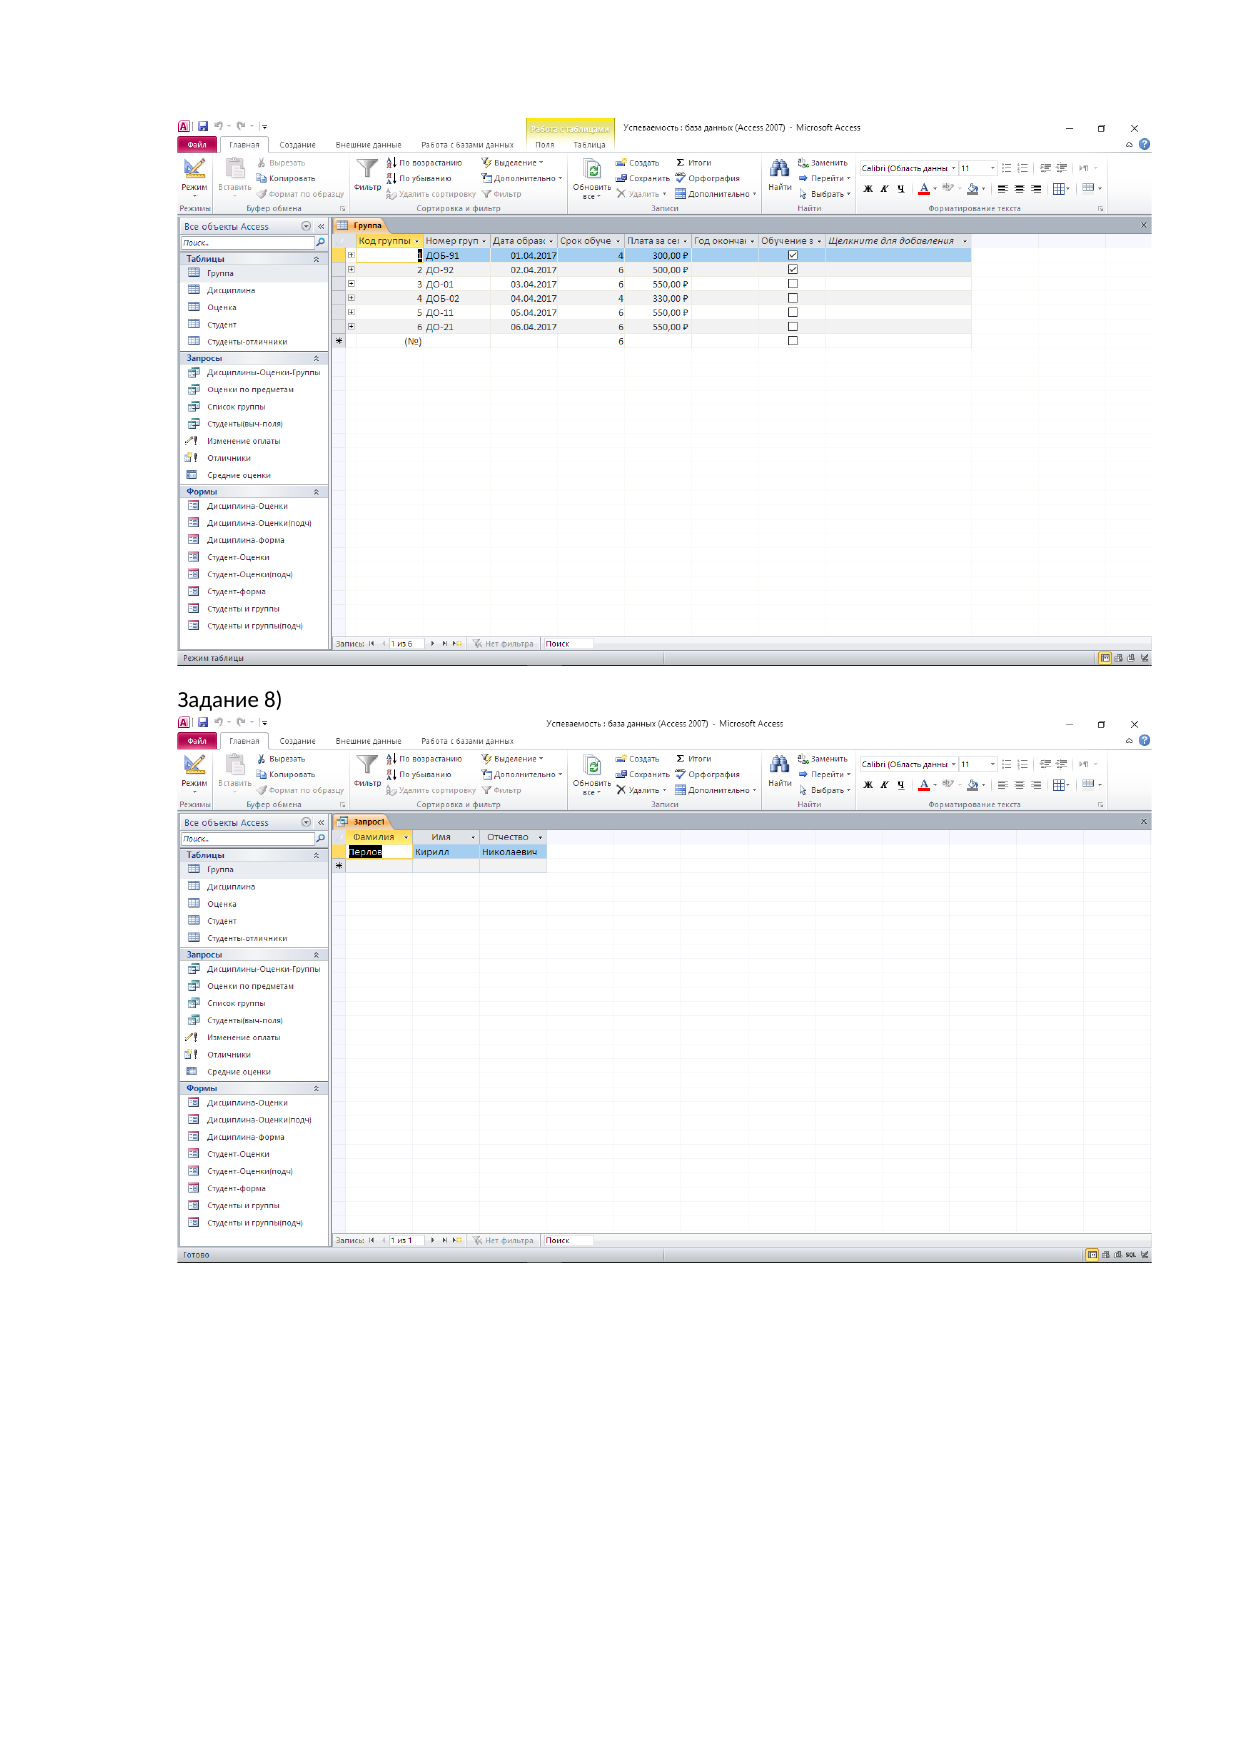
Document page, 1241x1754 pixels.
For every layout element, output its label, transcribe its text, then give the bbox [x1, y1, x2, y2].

text Задание 8) [177, 685, 1152, 715]
picture [177, 118, 1152, 666]
picture [177, 715, 1152, 1263]
